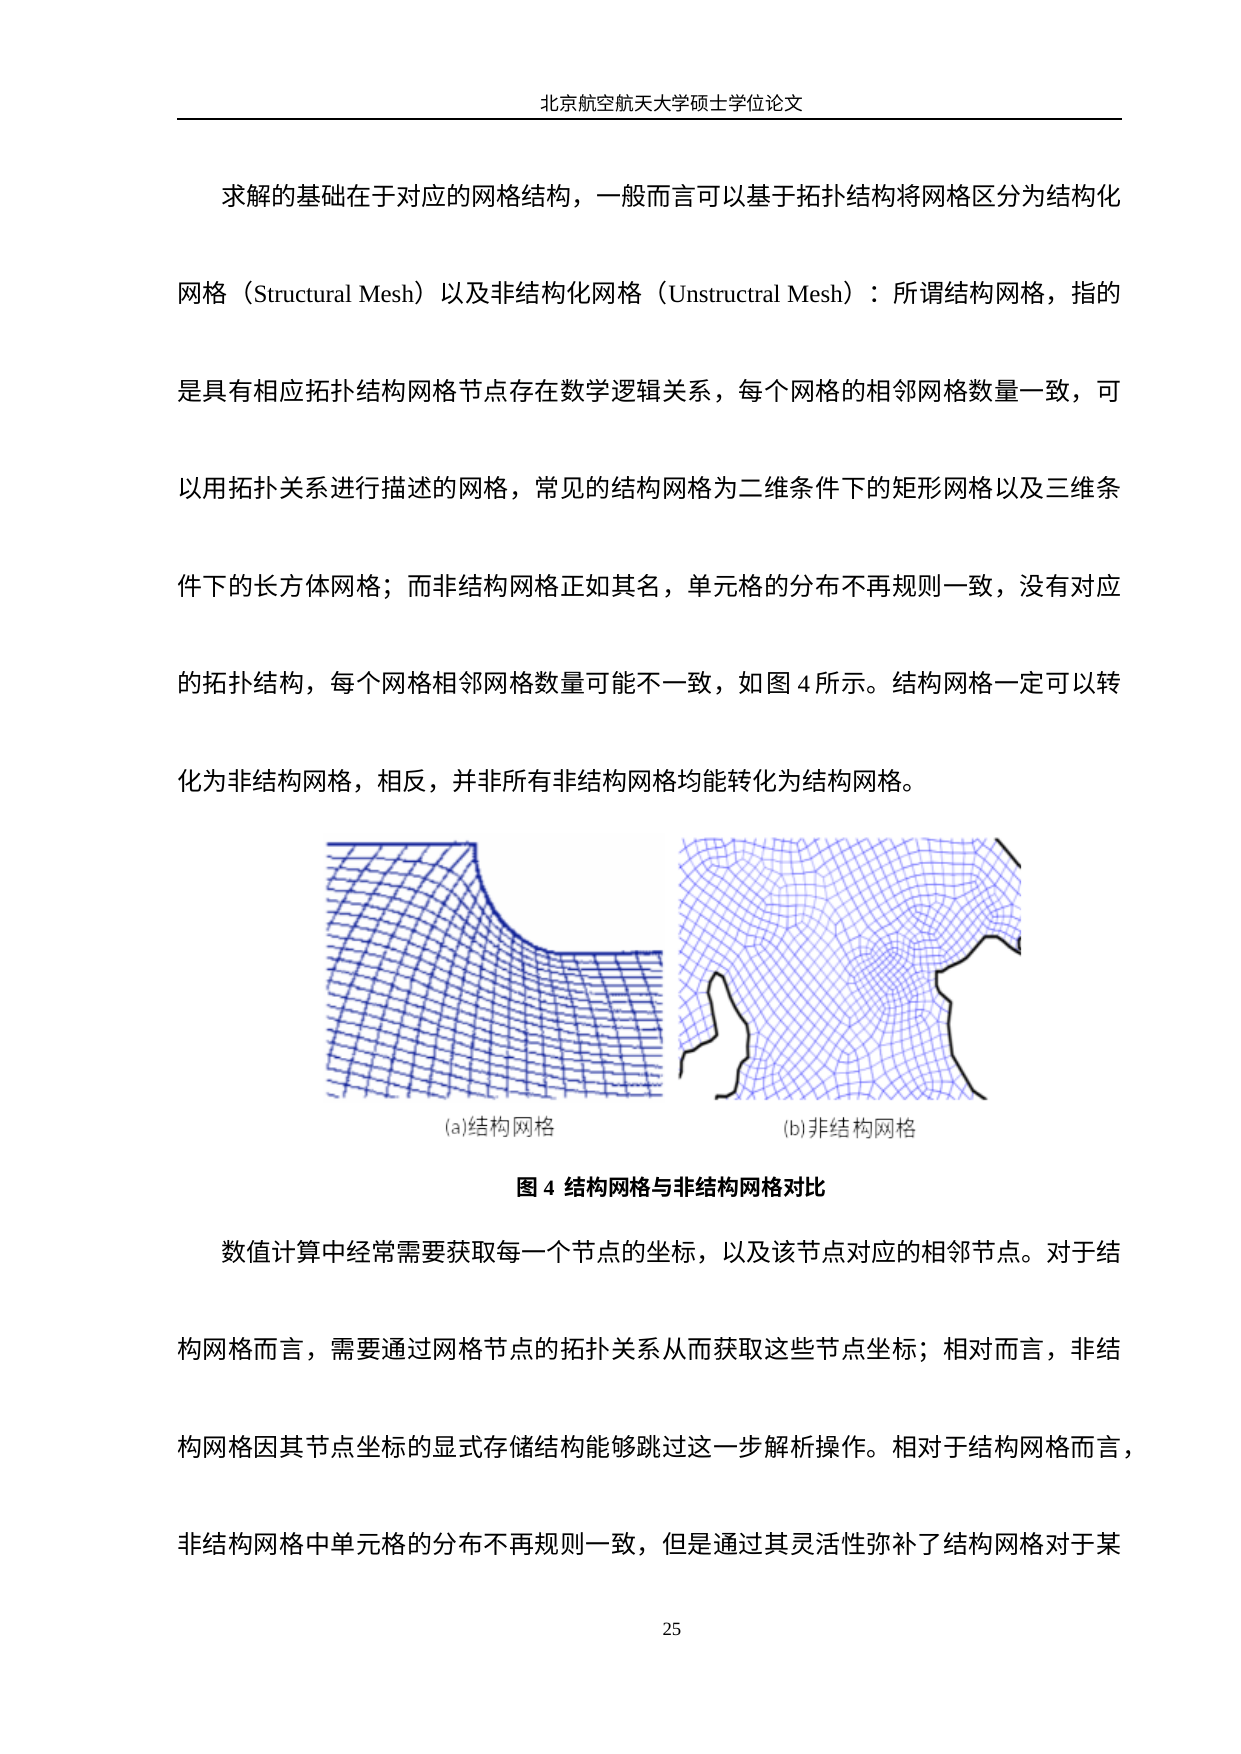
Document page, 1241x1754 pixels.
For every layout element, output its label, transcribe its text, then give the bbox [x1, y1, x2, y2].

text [177, 1218, 1122, 1575]
text 图 4 结构网格与非结构网格对比 [177, 1169, 1122, 1202]
text 求解的基础在于对应的网格结构，一般而言可以基于拓扑结构将网格区分为结构化网格（Structural Mesh）以及非结构化网格（Unstructral Mesh）：所谓结构网格，指的是具有相应拓扑结构网格节点存在数学逻辑关系，每个网格的相邻网格数量一致，可以用拓扑关系进行描述的网格，常见的结构网格为二维条件下的矩形网格以及三维条件下的长方体网格；而非结构网格正如其名，单元格的分布不再规则一致，没有对应的拓扑结构，每个网格相邻网格数量可能不一致，如图 4所示。结构网格一定可以转化为非结构网格，相反，并非所有非结构网格均能转化为结构网格。 [177, 162, 1122, 812]
